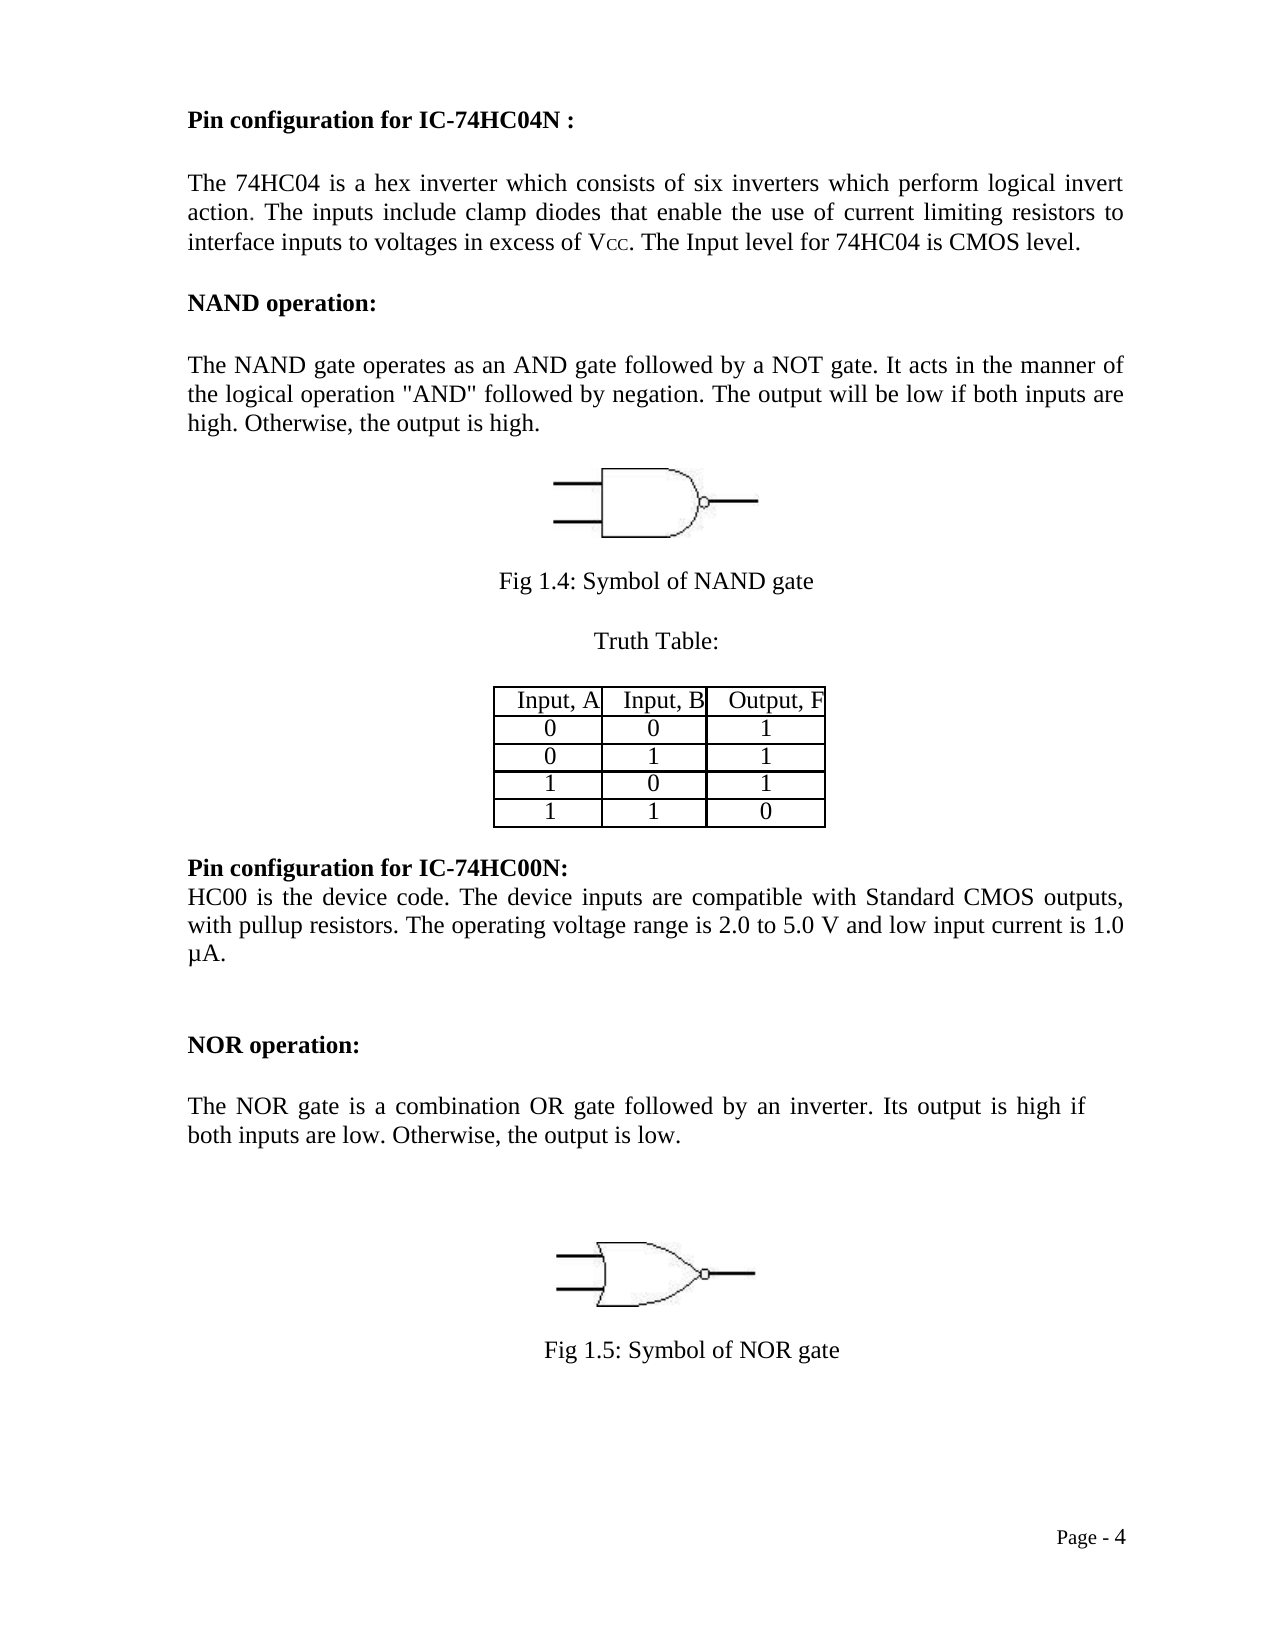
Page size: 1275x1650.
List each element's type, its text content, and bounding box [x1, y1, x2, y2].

table_cell 1 [708, 717, 824, 743]
text Fig 1.5: Symbol of NOR gate [498, 1335, 885, 1364]
subtitle Pin configuration for IC-74HC00N: [187, 853, 1158, 881]
text The NAND gate operates as an AND gate followed by a NOT gate. It acts in the manner of the logical operation "AND" followed by negation. The output will be low if both inputs are high. Otherwise, the output is high. [187, 350, 1125, 437]
text The NOR gate is a combination OR gate followed by an inverter. Its output is high if both inputs are low. Otherwise, the output is low. [187, 1092, 1087, 1149]
table_header Input, A [495, 688, 601, 715]
table_cell 0 [495, 745, 601, 770]
table_cell 0 [603, 717, 705, 743]
table_cell 0 [708, 800, 824, 826]
text Fig 1.4: Symbol of NAND gate Truth Table: [498, 566, 814, 655]
table_cell 1 [603, 745, 705, 770]
table_cell 0 [603, 773, 705, 798]
table_cell 1 [708, 745, 824, 770]
table_cell 1 [708, 773, 824, 798]
table_cell 1 [495, 773, 601, 798]
picture [553, 468, 760, 538]
text The 74HC04 is a hex inverter which consists of six inverters which perform logical invert action. The inputs include clamp diodes that enable the use of current limiting resistors to interface inputs to voltages in excess of VCC. The Input level for 74HC04 is CMOS level. [187, 168, 1125, 256]
table_cell 1 [603, 800, 705, 826]
table_cell 1 [495, 800, 601, 826]
subtitle Pin configuration for IC-74HC04N : [187, 105, 1158, 134]
table_header Input, B [603, 688, 705, 715]
subtitle NOR operation: [187, 1030, 1158, 1059]
subtitle NAND operation: [187, 288, 1158, 317]
table_header Output, F [708, 688, 824, 715]
table_cell 0 [495, 717, 601, 743]
picture [556, 1242, 757, 1307]
text HC00 is the device code. The device inputs are compatible with Standard CMOS outputs, with pullup resistors. The operating voltage range is 2.0 to 5.0 V and low input current is 1.0 µA. [187, 882, 1125, 967]
